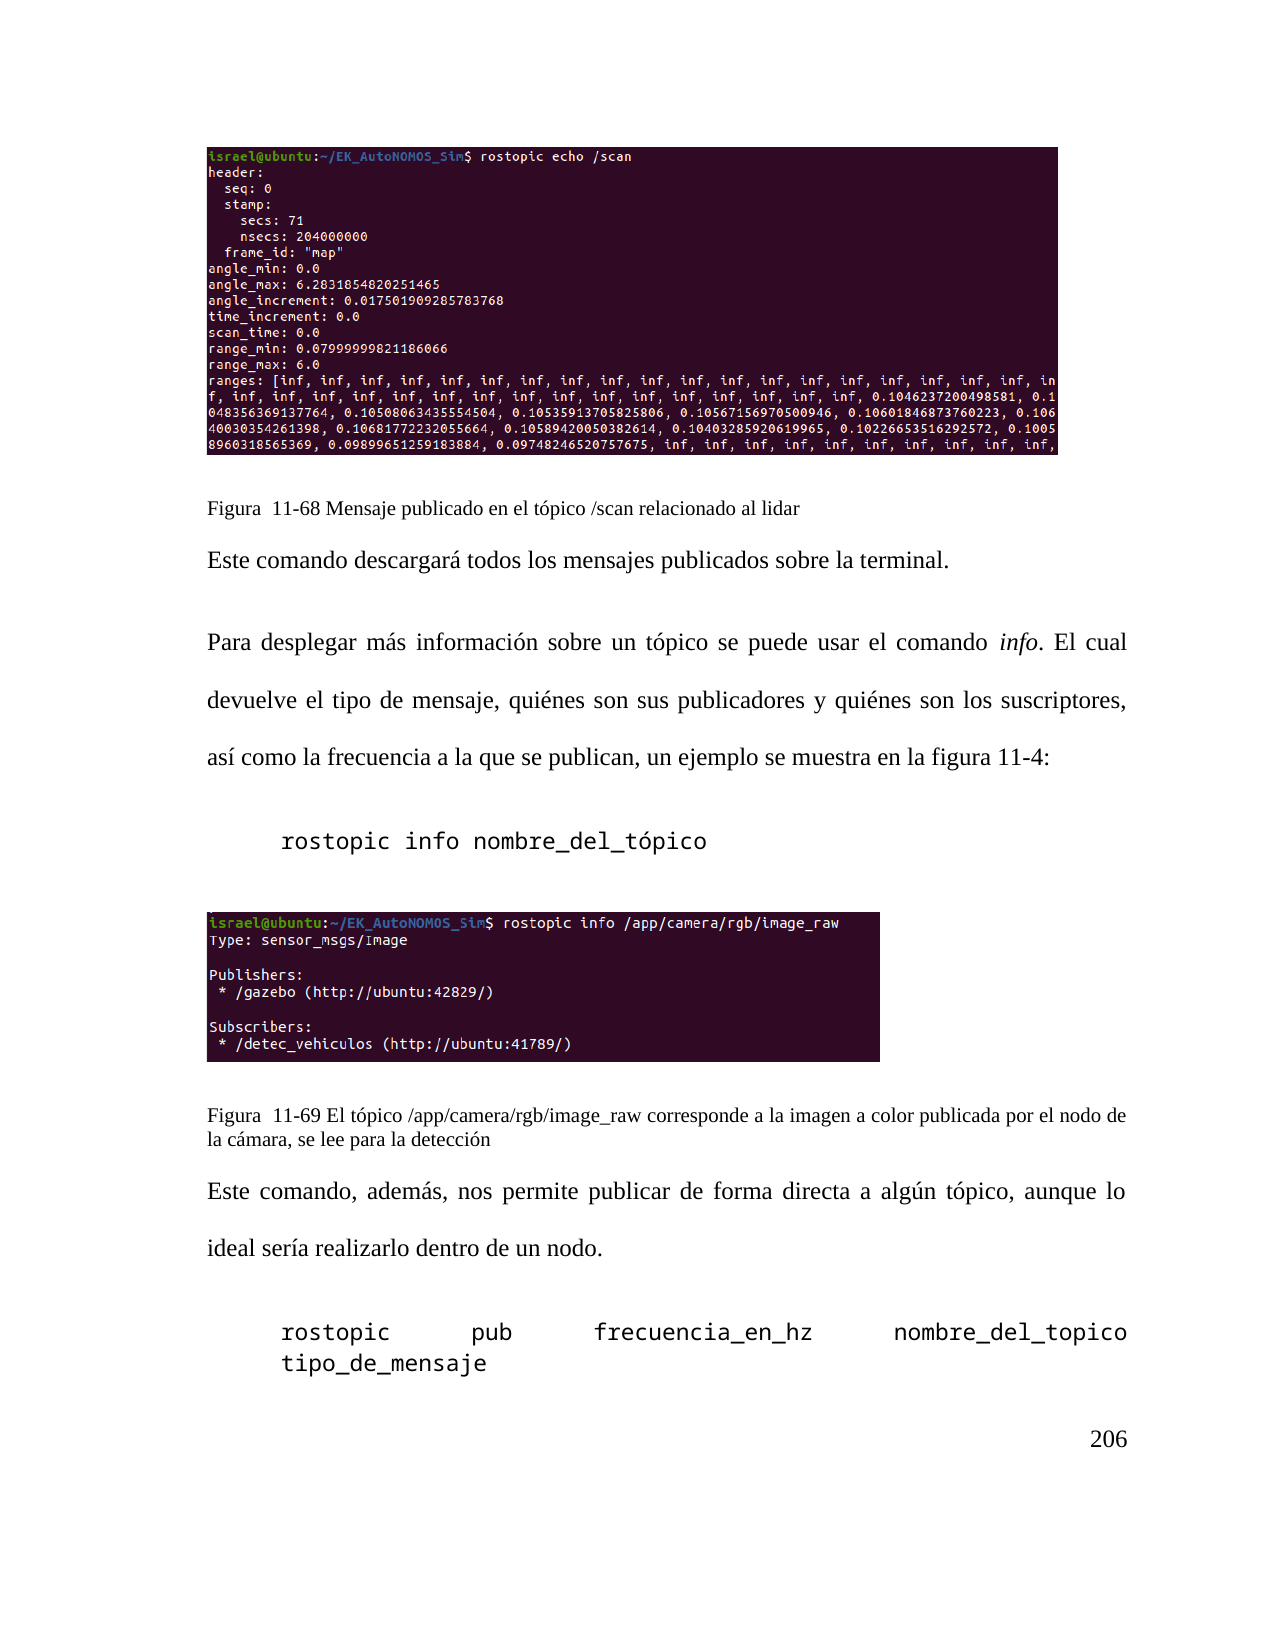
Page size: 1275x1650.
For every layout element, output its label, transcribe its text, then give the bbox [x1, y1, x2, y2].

text Figura - El tópico /app/camera/rgb/image_raw corresponde a la imagen a color publicada por el nodo de la cámara, se lee para la detección [207, 1103, 1127, 1151]
text Figura - Mensaje publicado en el tópico /scan relacionado al lidar [207, 496, 1127, 520]
picture [206, 912, 880, 1062]
text Este comando, además, nos permite publicar de forma directa a algún tópico, aunque lo ideal sería realizarlo dentro de un nodo. [207, 1176, 1127, 1262]
text Este comando descargará todos los mensajes publicados sobre la terminal. [207, 545, 1127, 573]
text rostopic pub frecuencia_en_hz nombre_del_topico tipo_de_mensaje [281, 1316, 1127, 1378]
text Para desplegar más información sobre un tópico se puede usar el comando info. El cual devuelve el tipo de mensaje, quiénes son sus publicadores y quiénes son los suscriptores, así como la frecuencia a la que se publican, un ejemplo se muestra en la figura 11-4: [207, 627, 1127, 771]
picture [206, 147, 1058, 455]
text rostopic info nombre_del_tópico [207, 825, 1127, 856]
